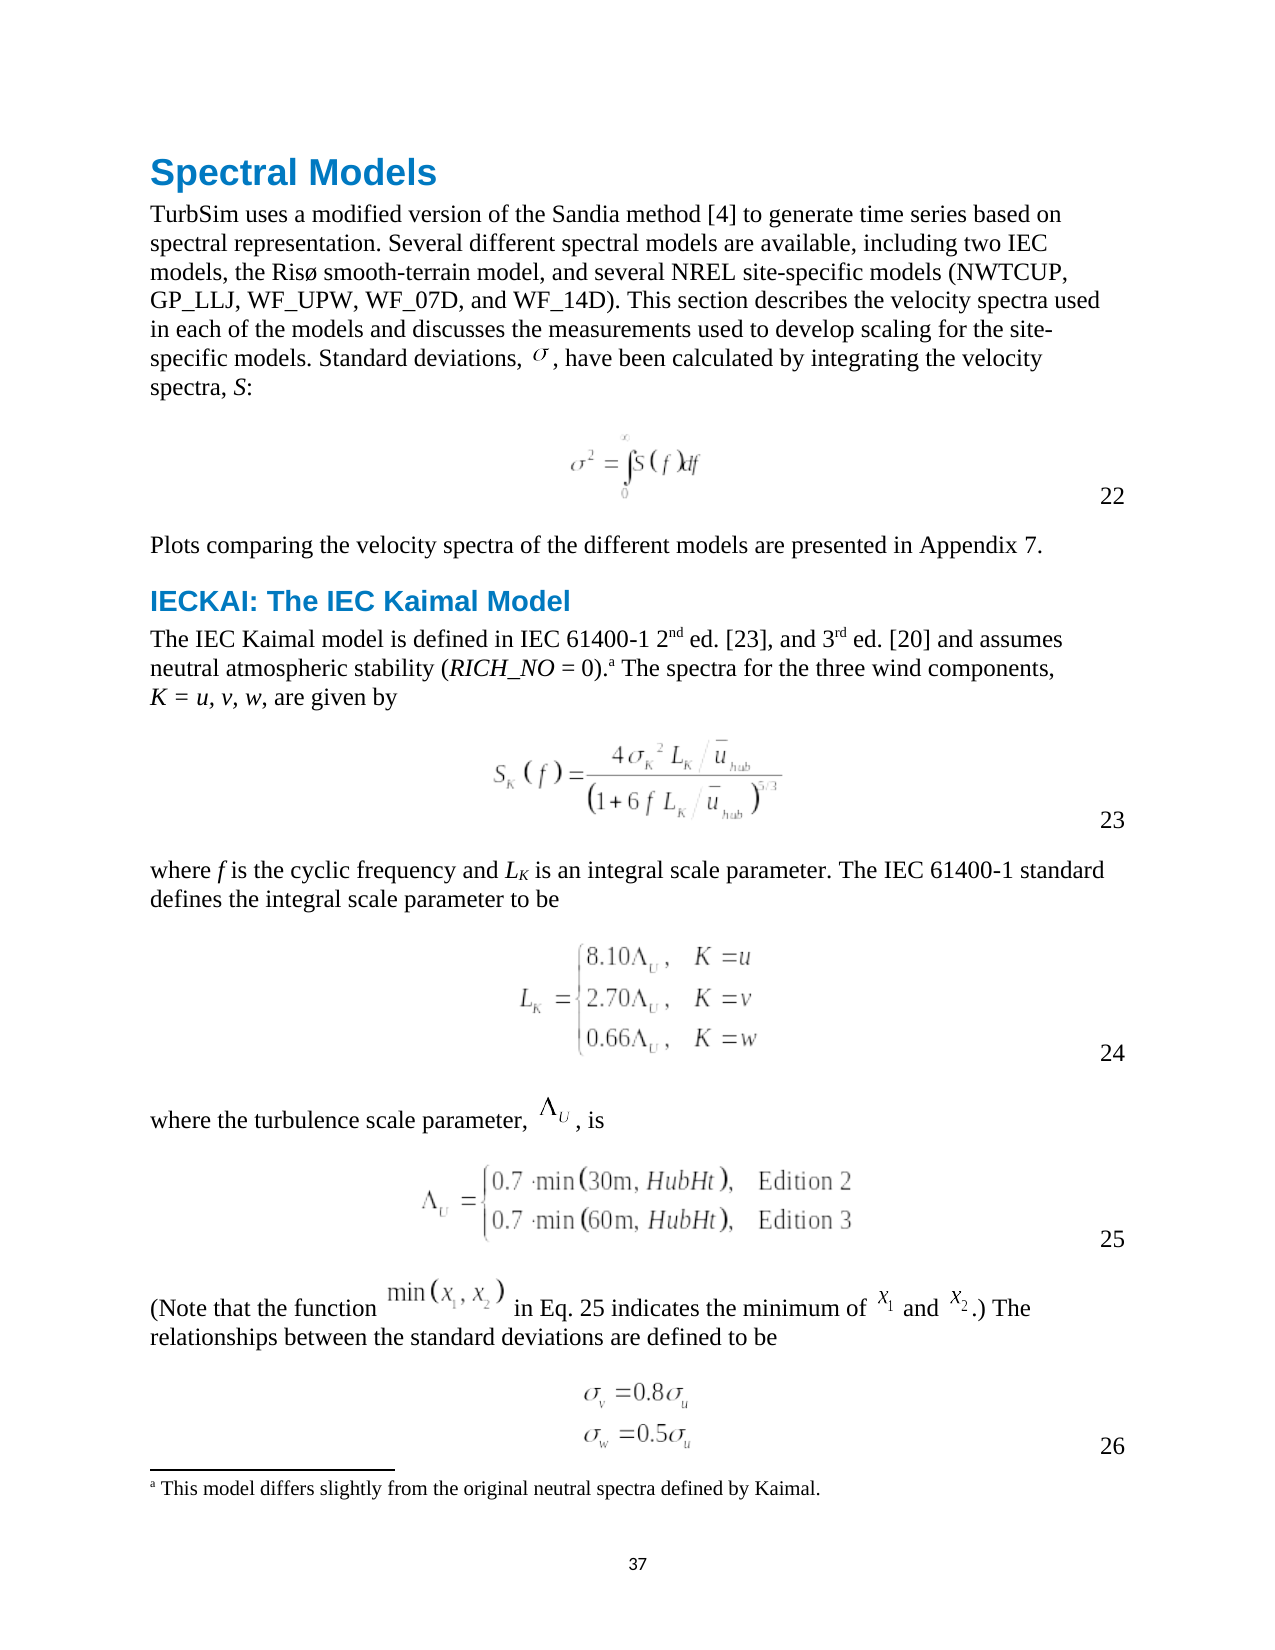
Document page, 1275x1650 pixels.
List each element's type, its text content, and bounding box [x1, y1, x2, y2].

text (22) [150, 426, 1125, 510]
text TurbSim uses a modified version of the Sandia method [4] to generate time series based on spectral representation. Several different spectral models are available, including two IEC models, the Risø smooth-terrain model, and several NREL site-specific models (NWTCUP, GP_LLJ, WF_UPW, WF_07D, and WF_14D). This section describes the velocity spectra used in each of the models and discusses the measurements used to develop scaling for the site-specific models. Standard deviations, , have been calculated by integrating the velocity spectra, S: [150, 199, 1125, 401]
text where f is the cyclic frequency and LK is an integral scale parameter. The IEC 61400-1 standard defines the integral scale parameter to be [150, 855, 1125, 912]
text Spectral Models [150, 150, 1125, 193]
text (25) [150, 1159, 1125, 1253]
text The IEC Kaimal model is defined in IEC 61400-1 2nd ed. [23], and 3rd ed. [20] and assumes neutral atmospheric stability (RICH_NO = 0). The spectra for the three wind components, K = u, v, w, are given by [150, 624, 1125, 710]
text (26) [150, 1376, 1125, 1460]
text Plots comparing the velocity spectra of the different models are presented in Appendix G. [150, 531, 1125, 559]
text IECKAI: The IEC Kaimal Model [150, 584, 1125, 618]
text where the turbulence scale parameter, , is [150, 1088, 1125, 1134]
text (23) [150, 735, 1125, 834]
text (24) [150, 937, 1125, 1067]
text (Note that the function in Eq. (25) indicates the minimum of and .) The relationships between the standard deviations are defined to be [150, 1274, 1125, 1351]
